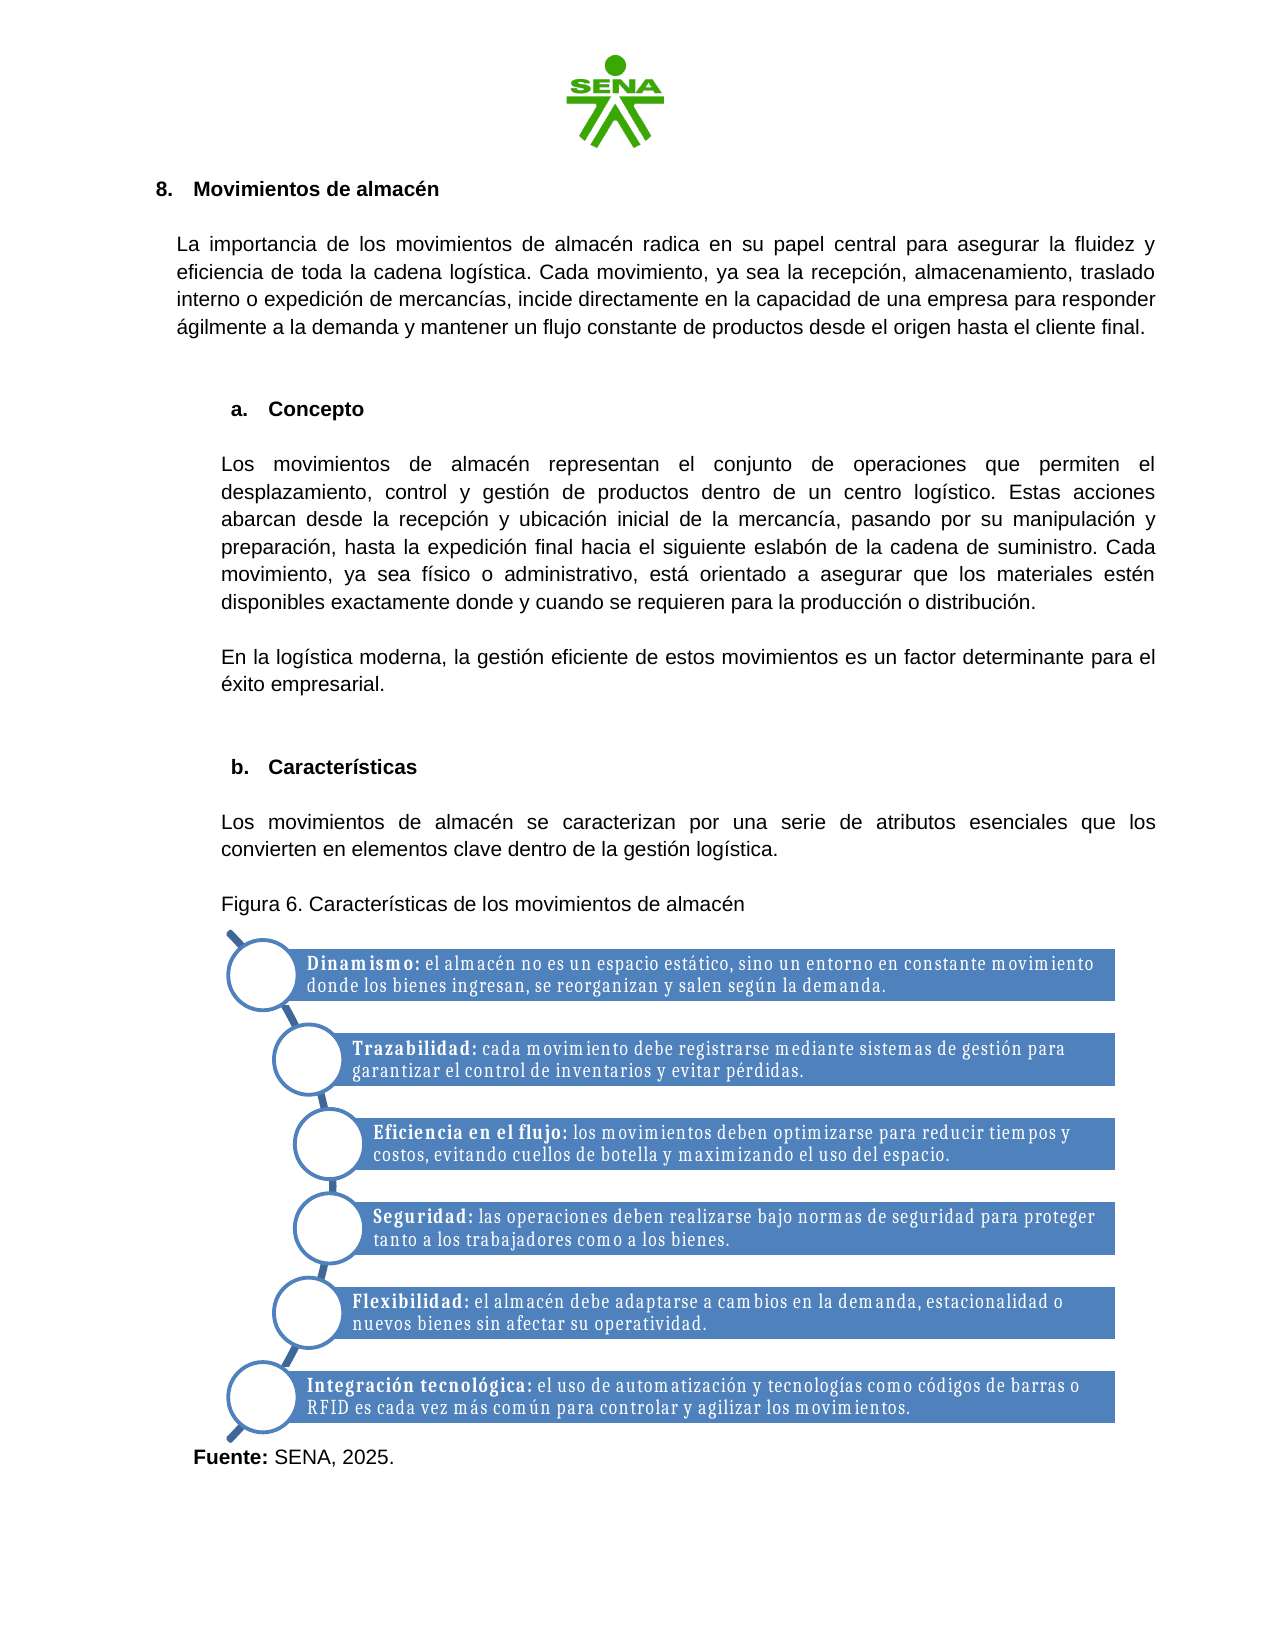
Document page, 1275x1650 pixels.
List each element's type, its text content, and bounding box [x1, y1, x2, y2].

list Concepto [231, 397, 1157, 421]
text Figura 6. Características de los movimientos de almacén [221, 892, 1157, 916]
list Movimientos de almacén [156, 177, 1157, 201]
text Los movimientos de almacén se caracterizan por una serie de atributos esenciales que los convierten en elementos clave dentro de la gestión logística. [221, 810, 1157, 861]
text La importancia de los movimientos de almacén radica en su papel central para asegurar la fluidez y eficiencia de toda la cadena logística. Cada movimiento, ya sea la recepción, almacenamiento, traslado interno o expedición de mercancías, incide directamente en la capacidad de una empresa para responder ágilmente a la demanda y mantener un flujo constante de productos desde el origen hasta el cliente final. [176, 232, 1157, 339]
text Los movimientos de almacén representan el conjunto de operaciones que permiten el desplazamiento, control y gestión de productos dentro de un centro logístico. Estas acciones abarcan desde la recepción y ubicación inicial de la mercancía, pasando por su manipulación y preparación, hasta la expedición final hacia el siguiente eslabón de la cadena de suministro. Cada movimiento, ya sea físico o administrativo, está orientado a asegurar que los materiales estén disponibles exactamente donde y cuando se requieren para la producción o distribución. [221, 452, 1157, 614]
list Fuente: SENA, 2025. [193, 1445, 1157, 1469]
text En la logística moderna, la gestión eficiente de estos movimientos es un factor determinante para el éxito empresarial. [221, 645, 1157, 696]
list Características [231, 755, 1157, 779]
picture [566, 55, 664, 148]
